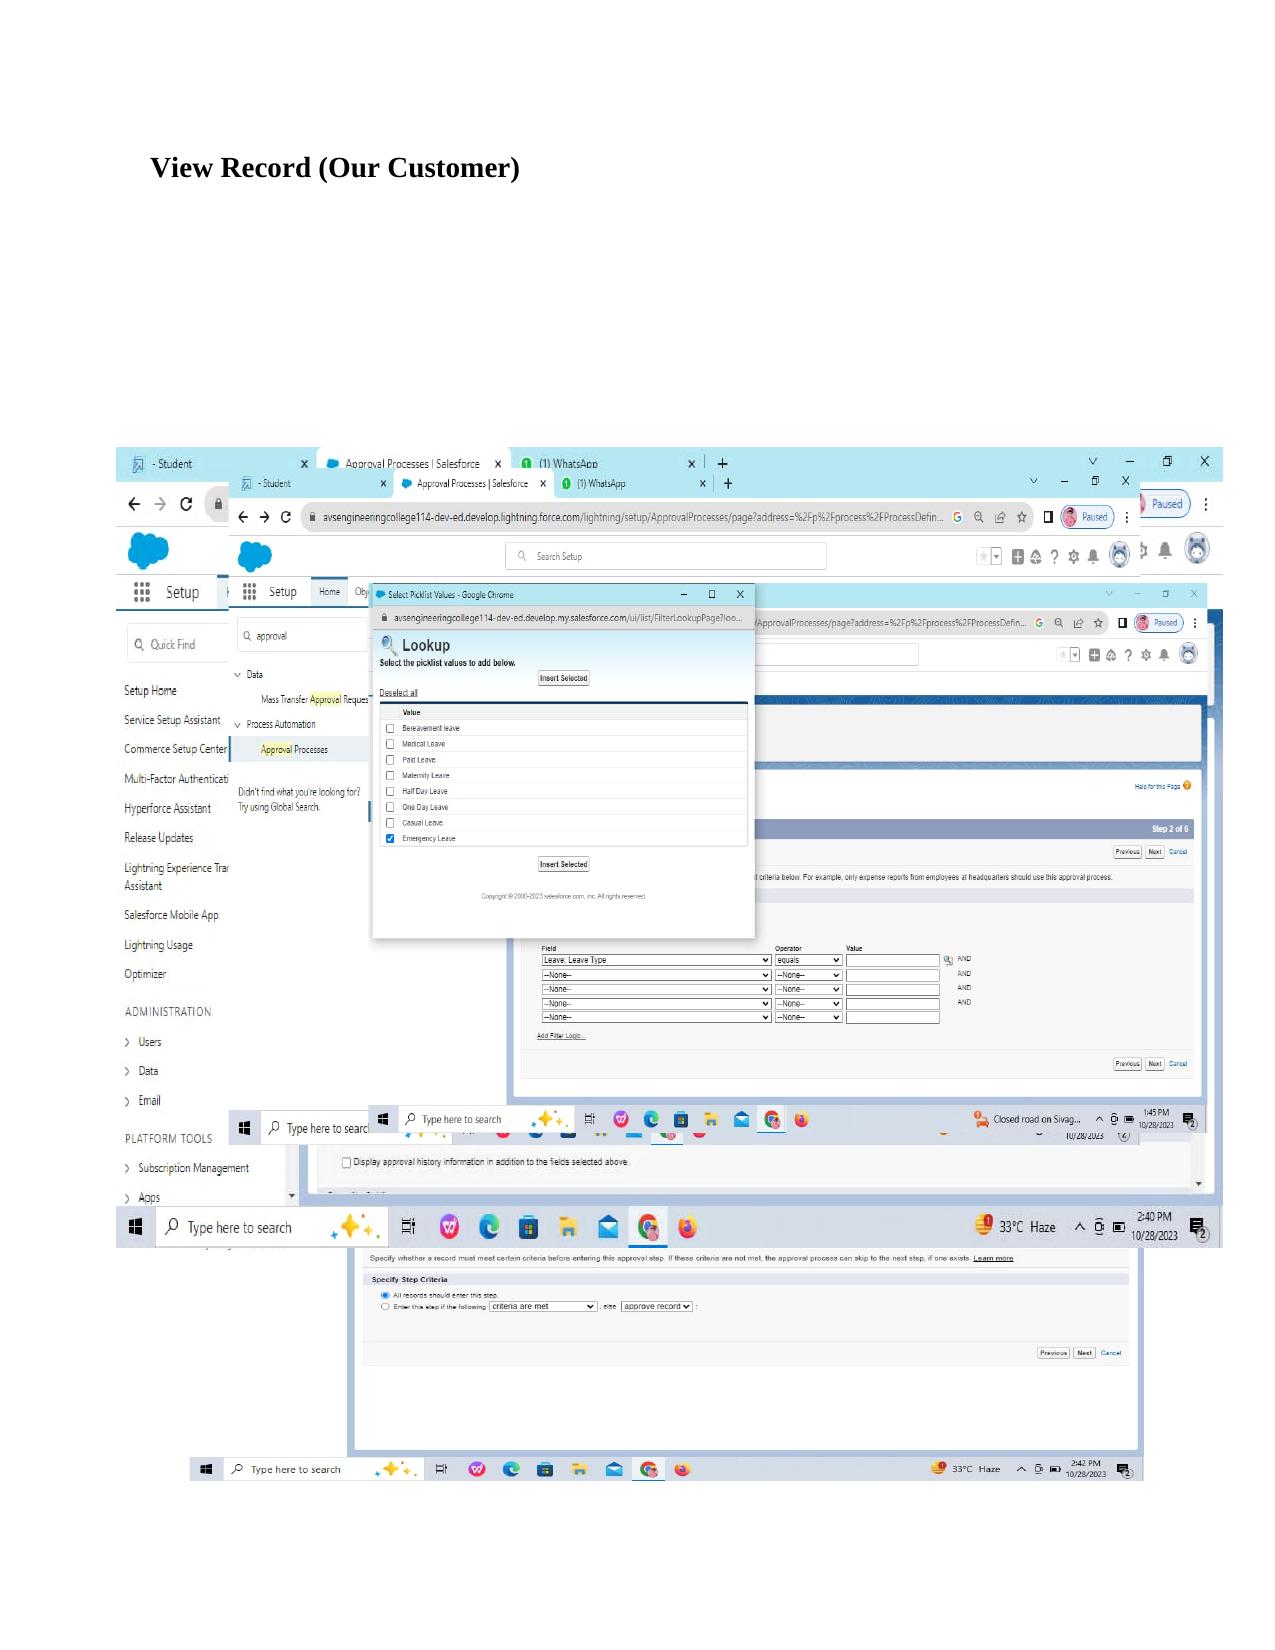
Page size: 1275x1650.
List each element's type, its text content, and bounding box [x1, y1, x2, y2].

picture [116, 447, 1223, 1481]
text View Record (Our Customer) [150, 150, 1125, 183]
